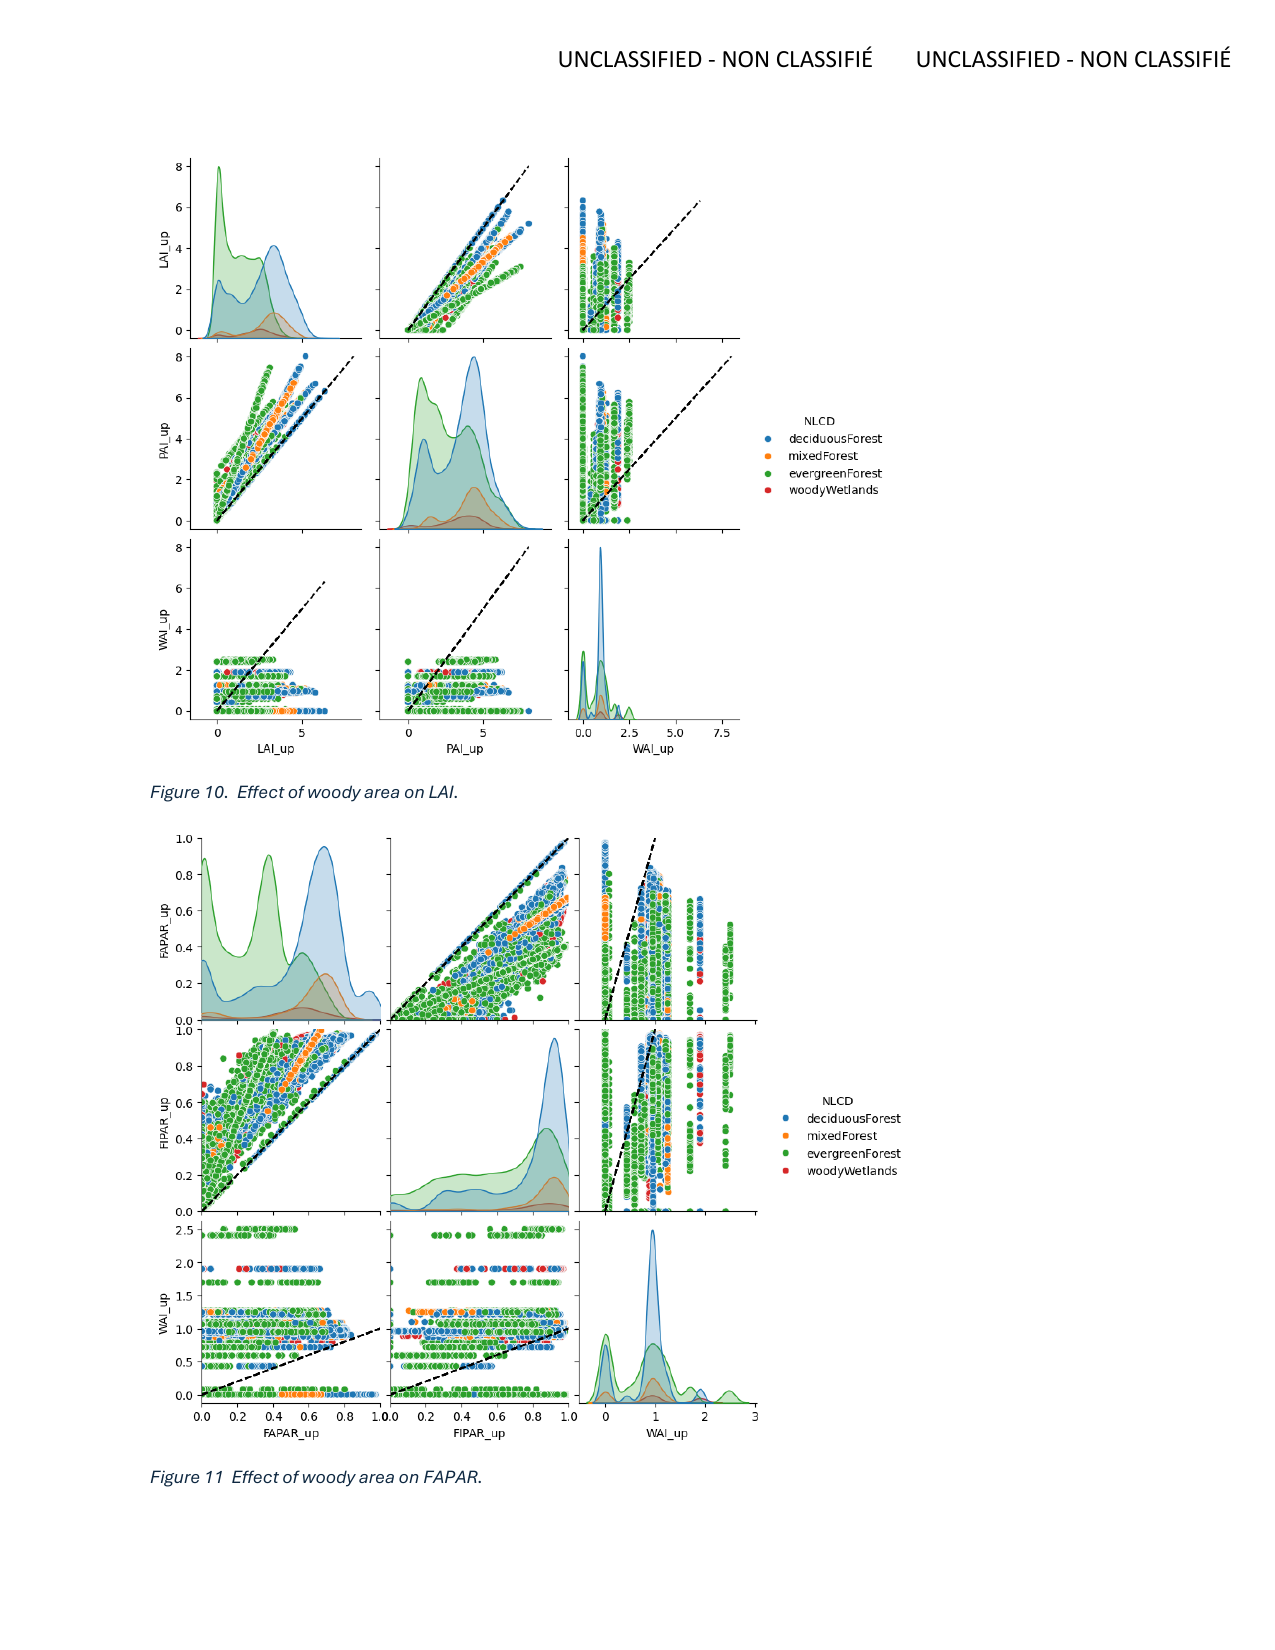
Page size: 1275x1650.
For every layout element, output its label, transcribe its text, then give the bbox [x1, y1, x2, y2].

text Figure 10. Effect of woody area on LAI. [150, 781, 1125, 804]
picture [150, 150, 892, 763]
text Figure 11 Effect of woody area on FAPAR. [150, 1466, 1125, 1489]
picture [150, 825, 911, 1447]
